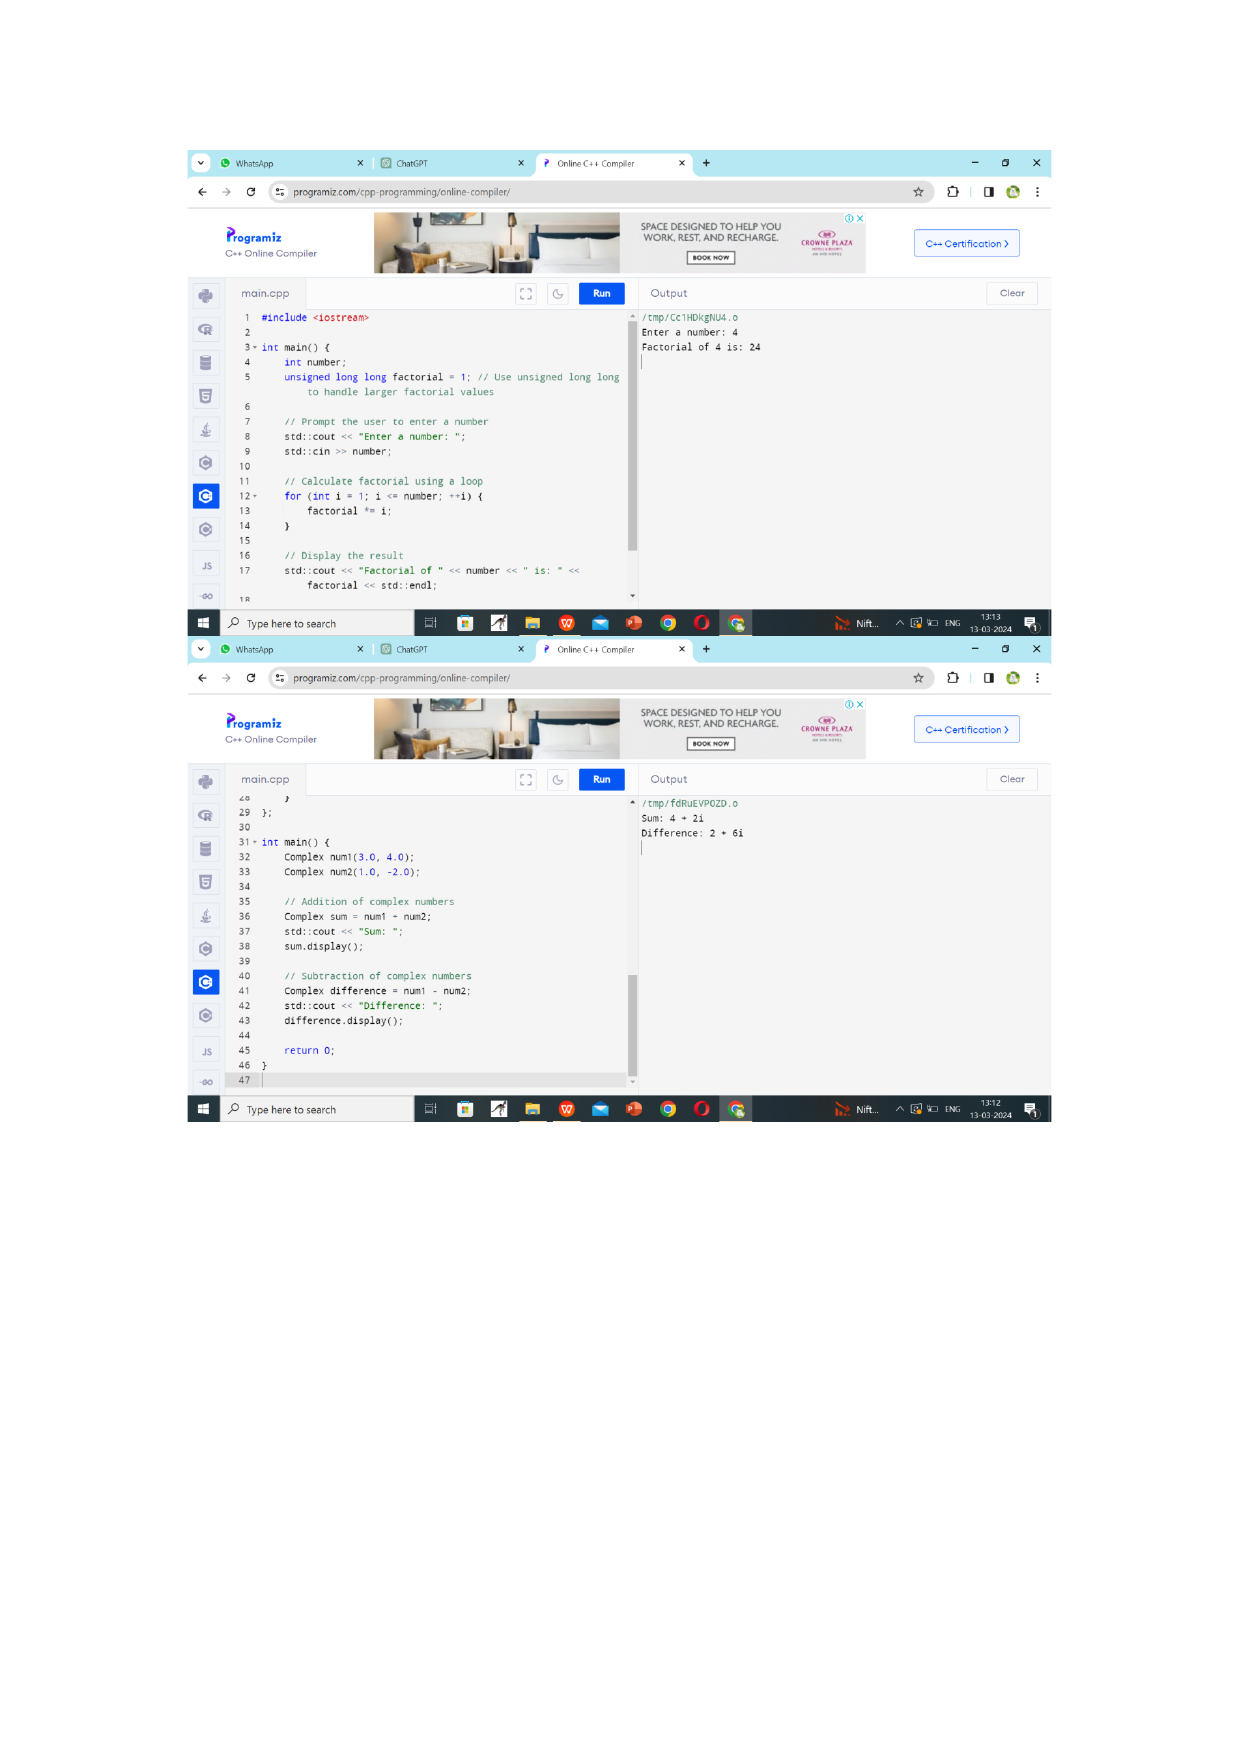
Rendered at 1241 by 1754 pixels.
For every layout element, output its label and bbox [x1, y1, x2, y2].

picture [187, 150, 1052, 1122]
